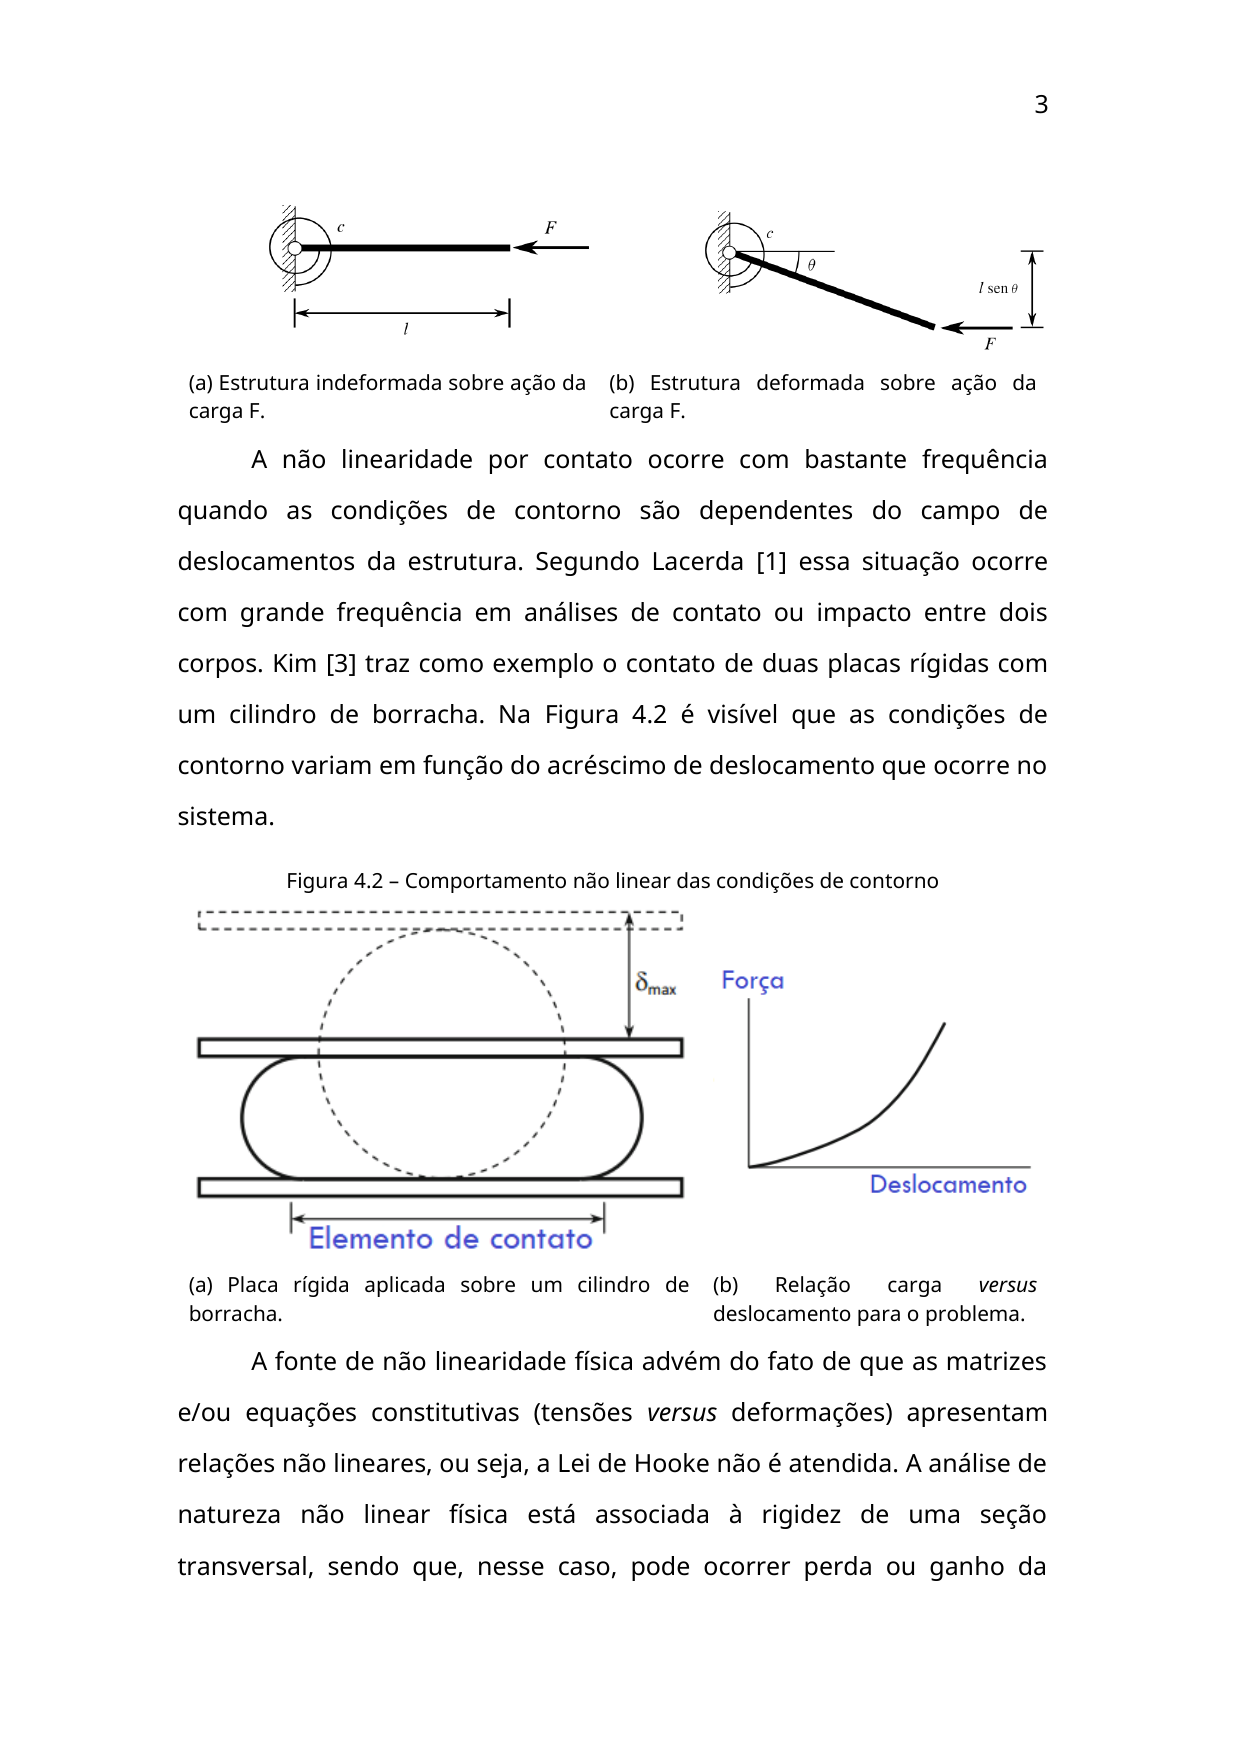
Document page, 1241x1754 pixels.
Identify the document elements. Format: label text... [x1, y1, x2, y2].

table_cell (b) Relação carga versus deslocamento para o problema. [702, 1266, 1048, 1332]
table_cell (a) Placa rígida aplicada sobre um cilindro de borracha. [177, 1266, 702, 1332]
table_cell (b) Estrutura deformada sobre ação da carga F. [598, 364, 1048, 429]
picture [188, 903, 692, 1258]
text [177, 1344, 1048, 1582]
table_header Figura 4.2 – Comportamento não linear das condições de contorno [177, 863, 1048, 899]
text A não linearidade por contato ocorre com bastante frequência quando as condições de contorno são dependentes do campo de deslocamentos da estrutura. Segundo Lacerda [1] essa situação ocorre com grande frequência em análises de contato ou impacto entre dois corpos. Kim [3] traz como exemplo o contato de duas placas rígidas com um cilindro de borracha. Na Figura 4.2 é visível que as condições de contorno variam em função do acréscimo de deslocamento que ocorre no sistema. [177, 442, 1048, 833]
picture [682, 183, 1049, 360]
table_cell [177, 899, 702, 1266]
picture [712, 950, 1038, 1211]
picture [262, 198, 598, 345]
table_cell [177, 179, 598, 364]
table_cell [598, 179, 1048, 364]
table_cell (a) Estrutura indeformada sobre ação da carga F. [177, 364, 598, 429]
table_cell [702, 899, 1048, 1266]
